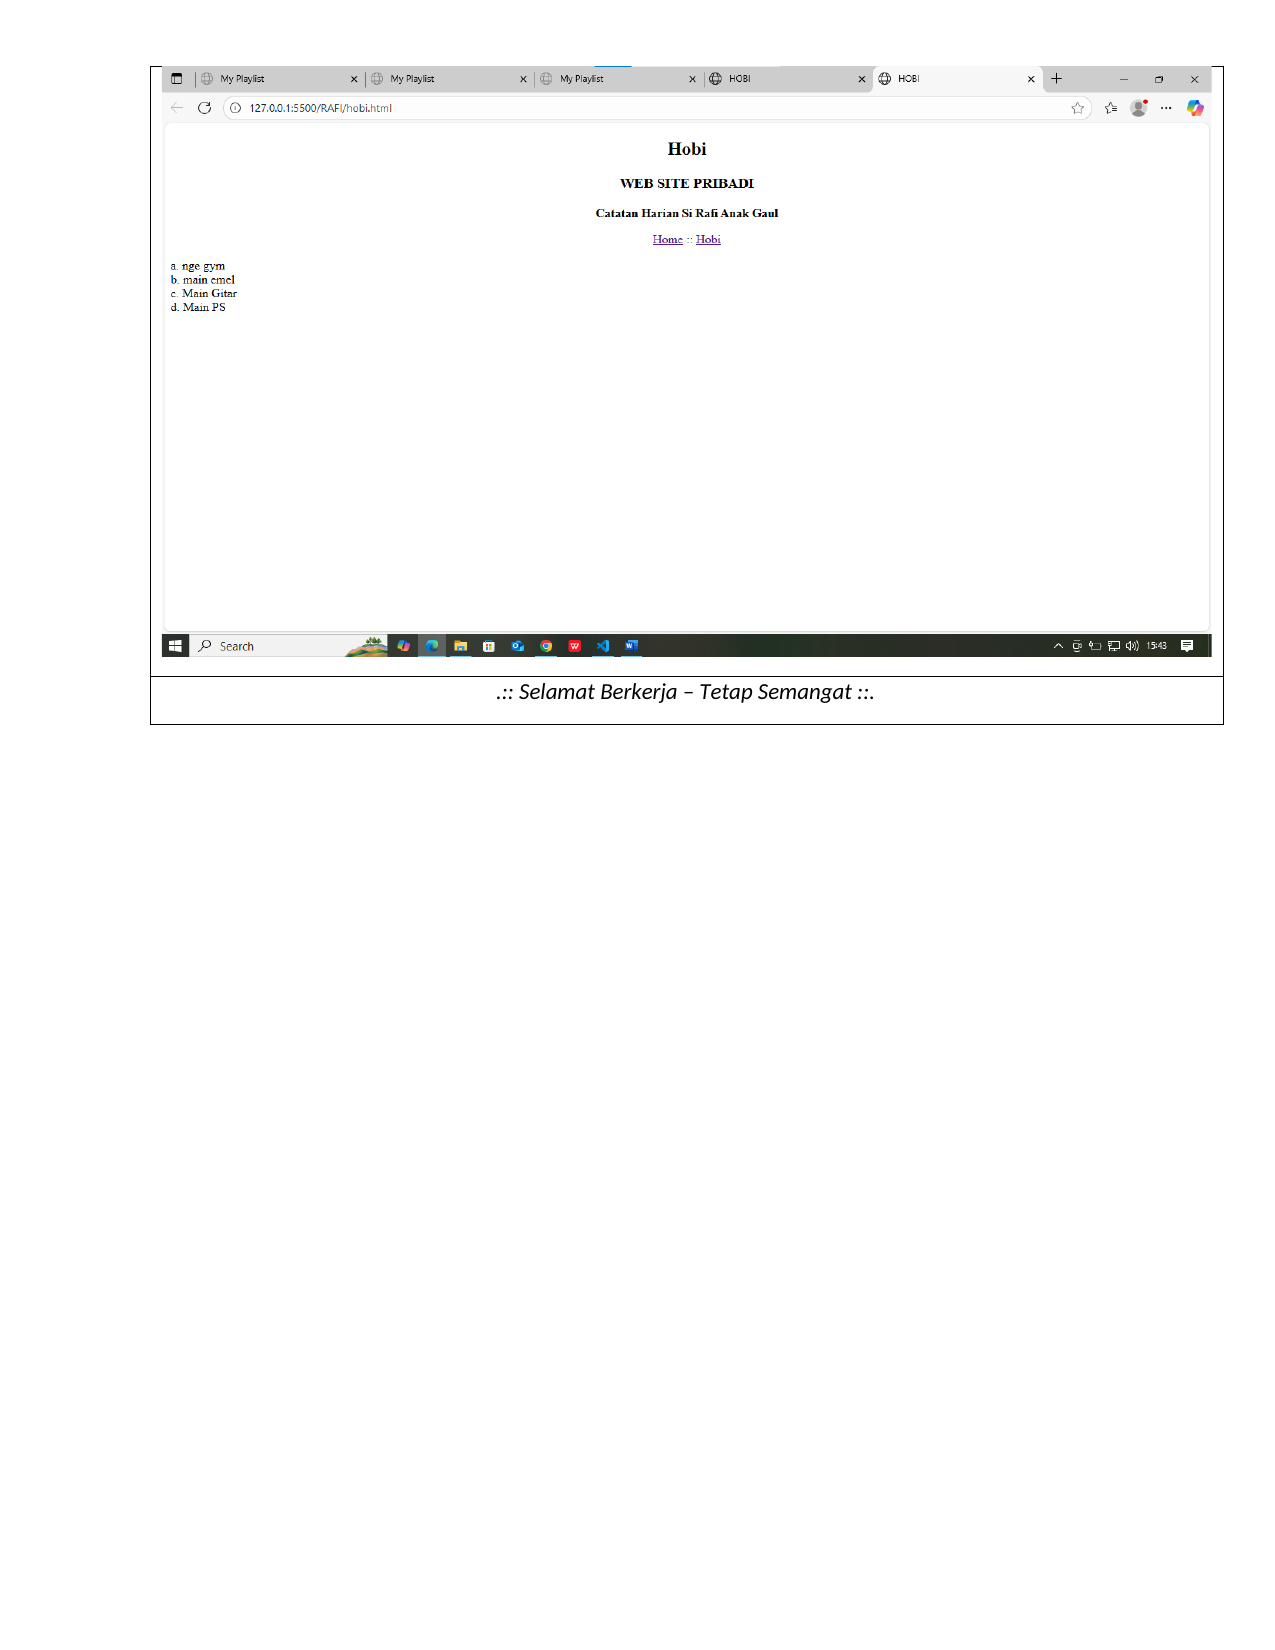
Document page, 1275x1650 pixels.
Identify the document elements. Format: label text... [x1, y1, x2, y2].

picture [161, 66, 1212, 657]
table_cell .:: Selamat Berkerja – Tetap Semangat ::. [151, 677, 1223, 723]
table_cell [151, 67, 1223, 676]
